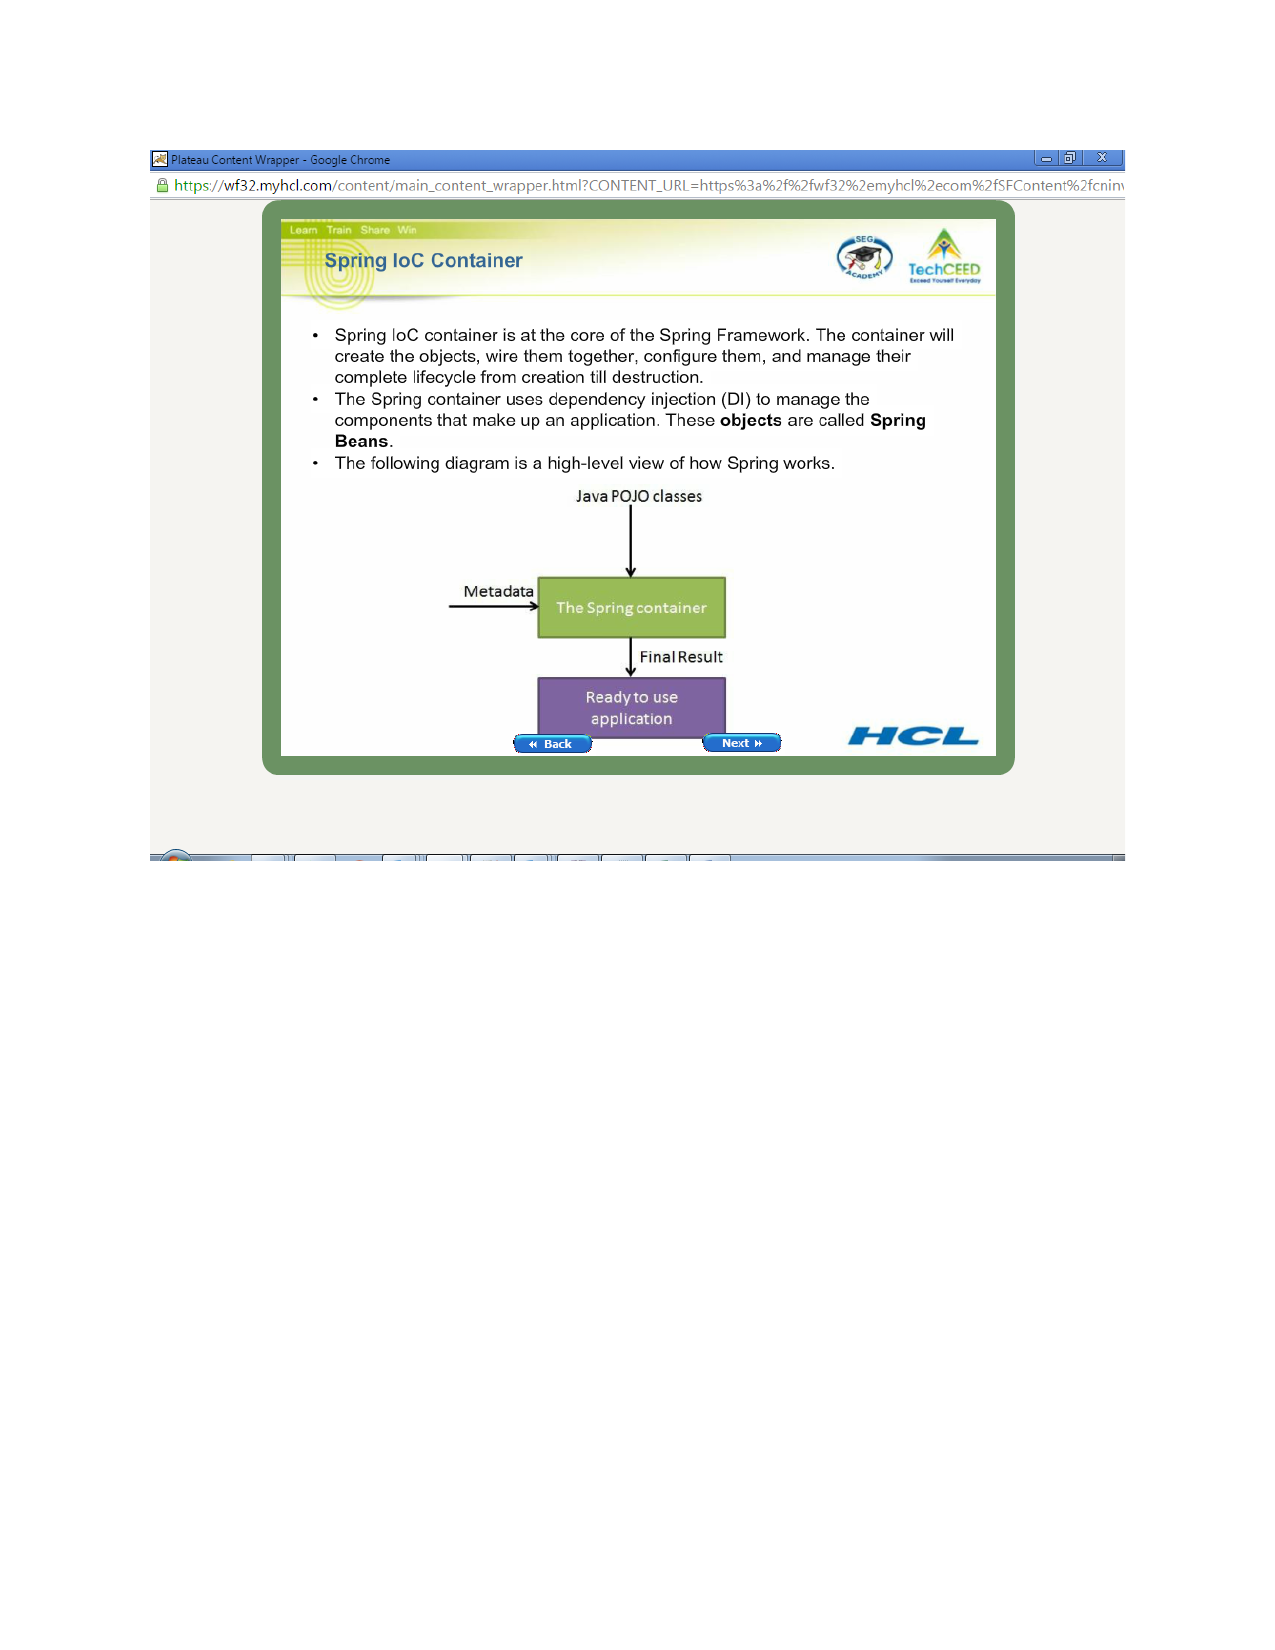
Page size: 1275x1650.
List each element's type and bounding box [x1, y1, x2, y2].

picture [150, 150, 1125, 861]
